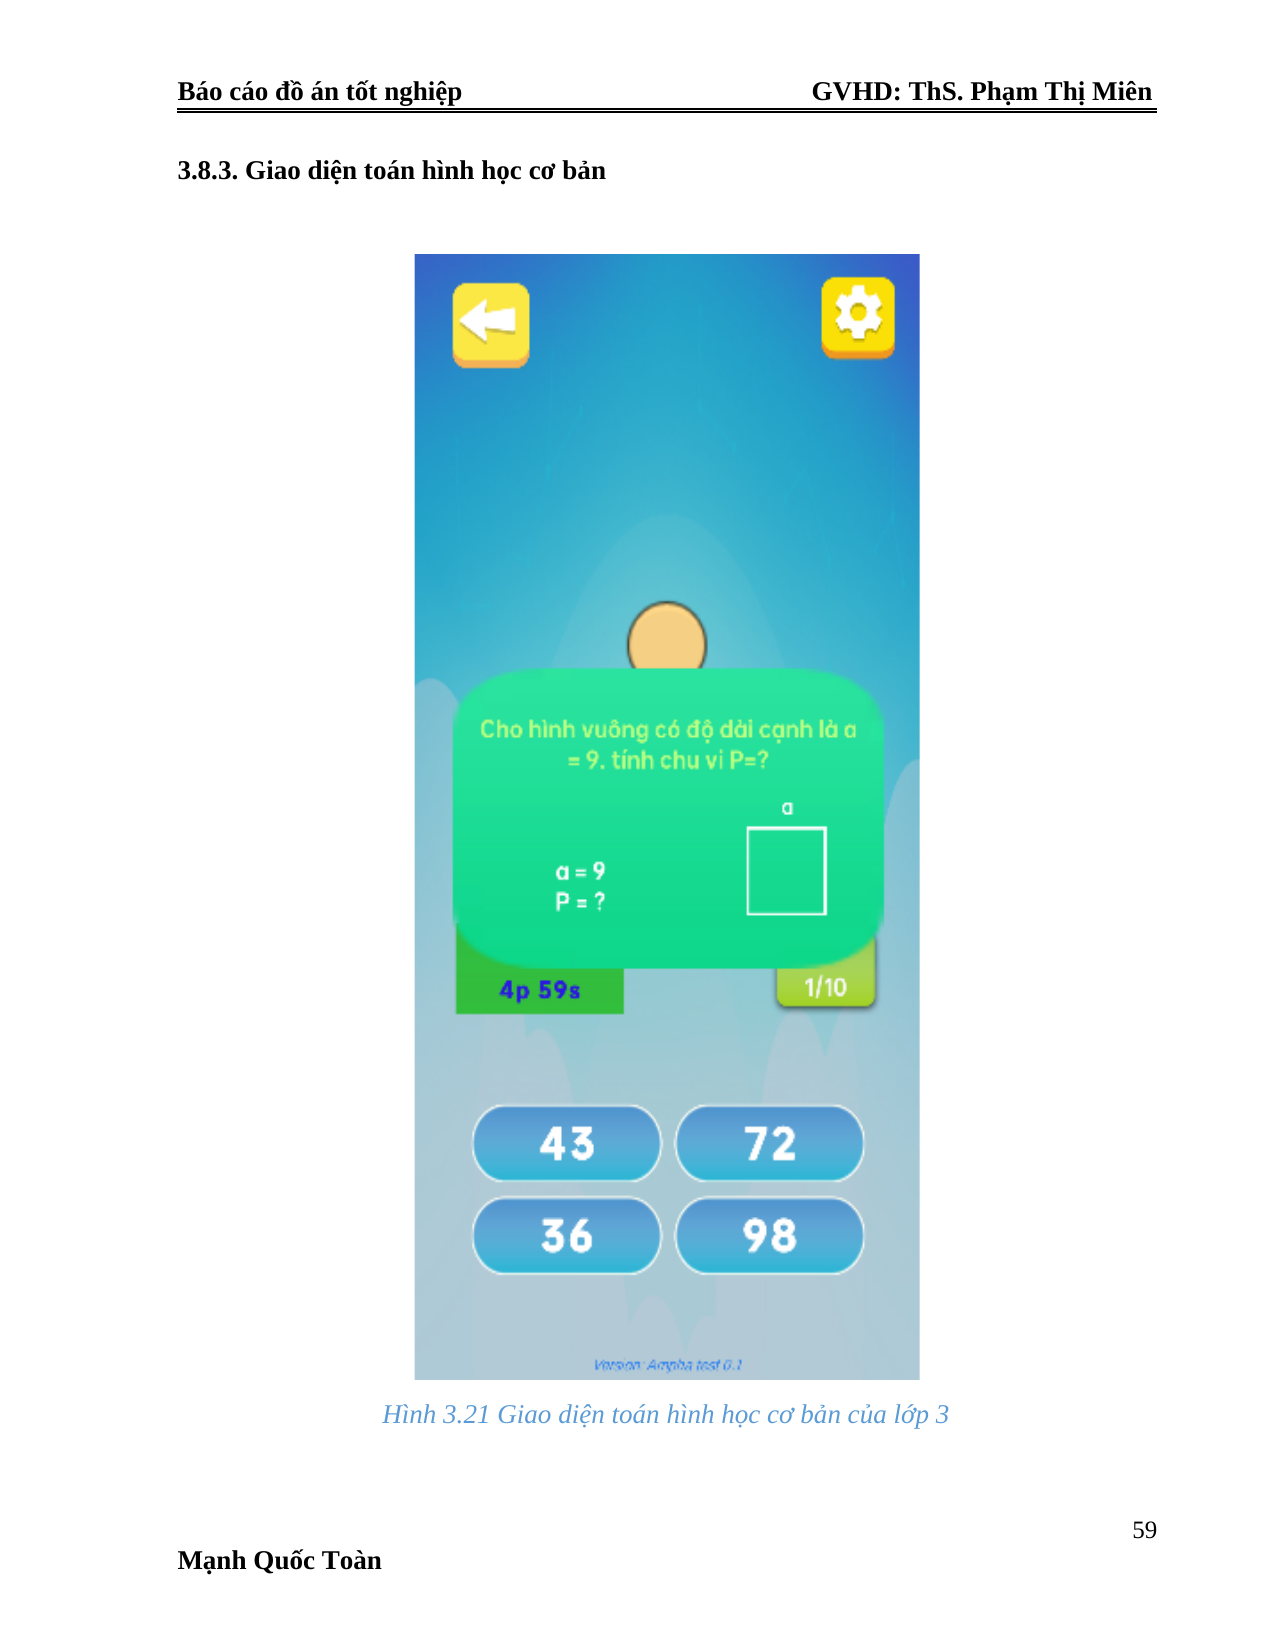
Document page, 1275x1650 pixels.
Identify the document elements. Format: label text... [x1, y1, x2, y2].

text Hình 3.21 Giao diện toán hình học cơ bản của lớp 3 [177, 1399, 1157, 1430]
text Giao diện toán hình học cơ bản [177, 154, 1157, 185]
picture [414, 254, 920, 1380]
